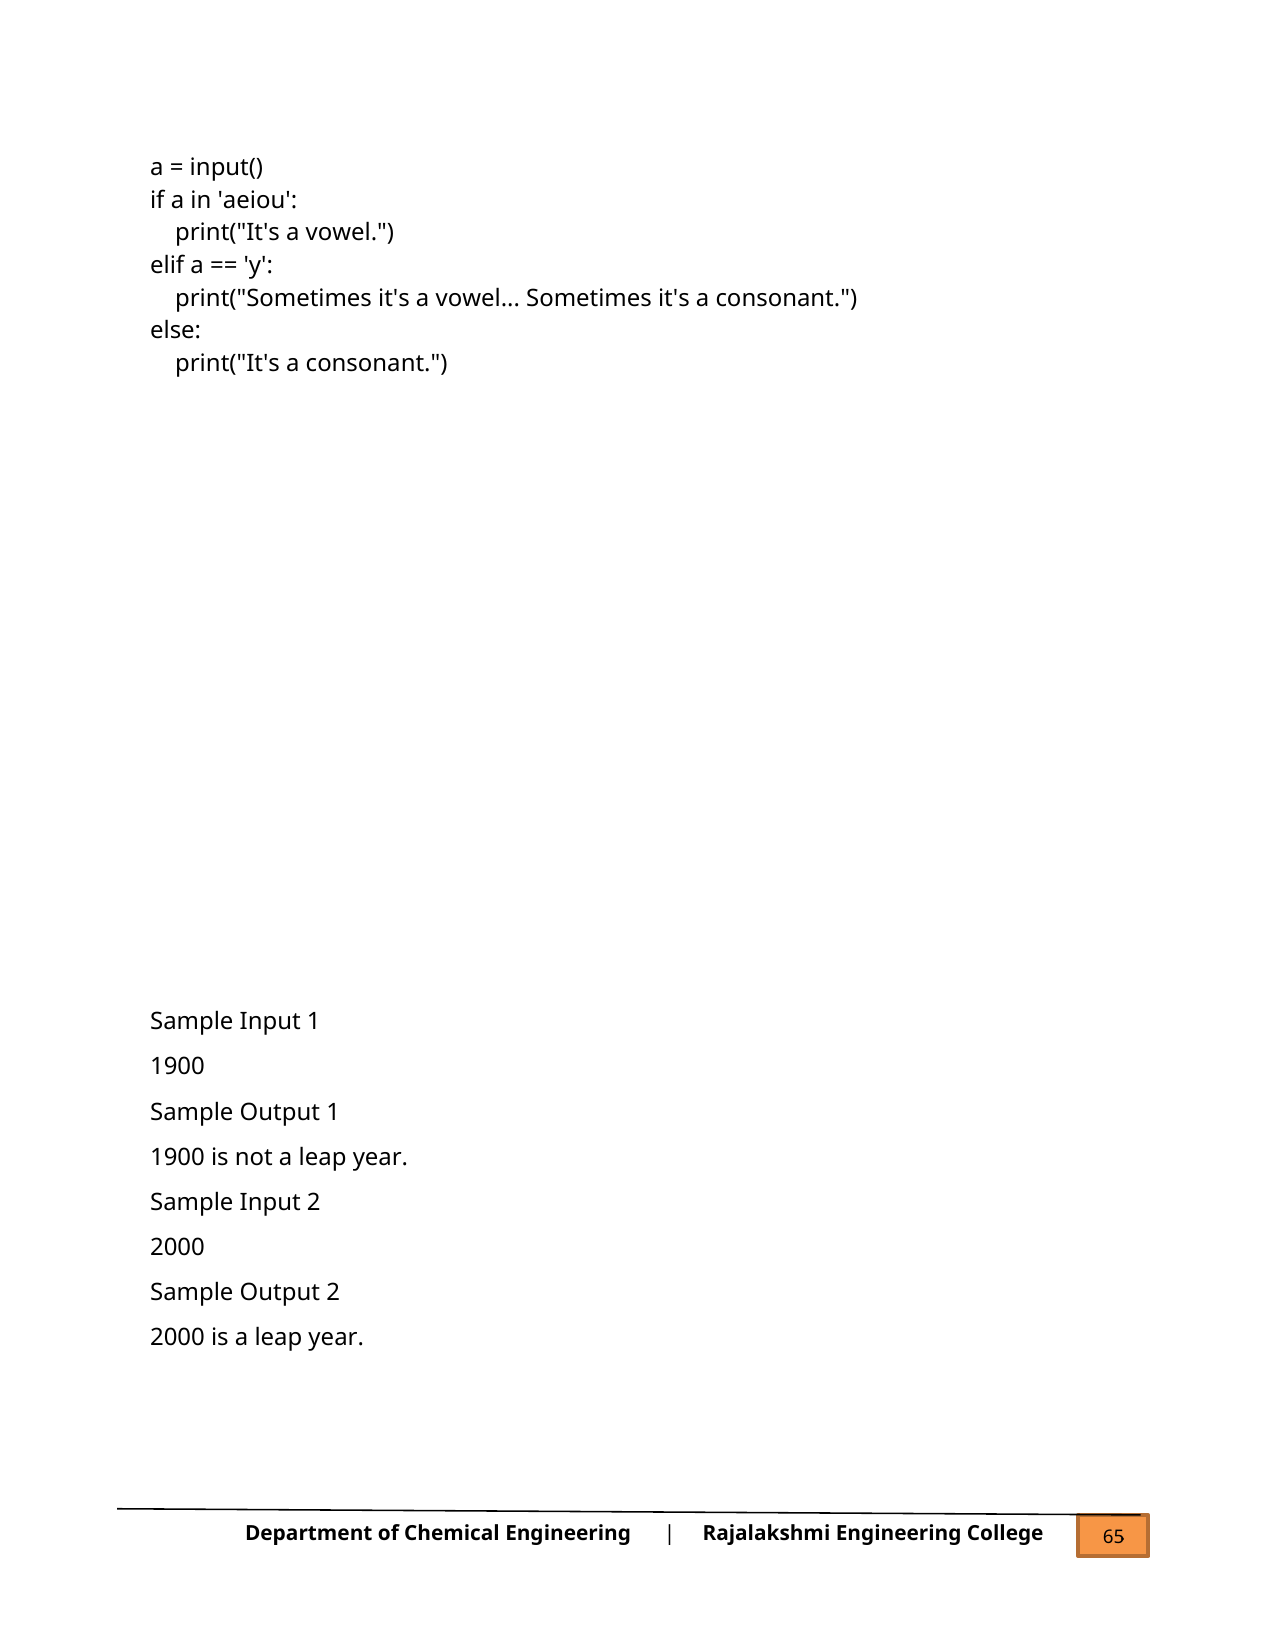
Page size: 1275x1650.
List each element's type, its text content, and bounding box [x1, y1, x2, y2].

text Sample Output 2 [150, 1275, 1125, 1307]
text 2000 [150, 1229, 1125, 1262]
text Sample Input 1 [150, 1004, 1125, 1037]
text Sample Output 1 [150, 1094, 1125, 1127]
text 1900 [150, 1049, 1125, 1082]
text Sample Input 2 [150, 1184, 1125, 1217]
text 2000 is a leap year. [150, 1320, 1125, 1352]
text 1900 is not a leap year. [150, 1139, 1125, 1172]
text a = input() if a in 'aeiou': print("It's a vowel.") elif a == 'y': print("Sometimes it's a vowel... Sometimes it's a consonant.") else: print("It's a consonant.") [150, 150, 1125, 378]
